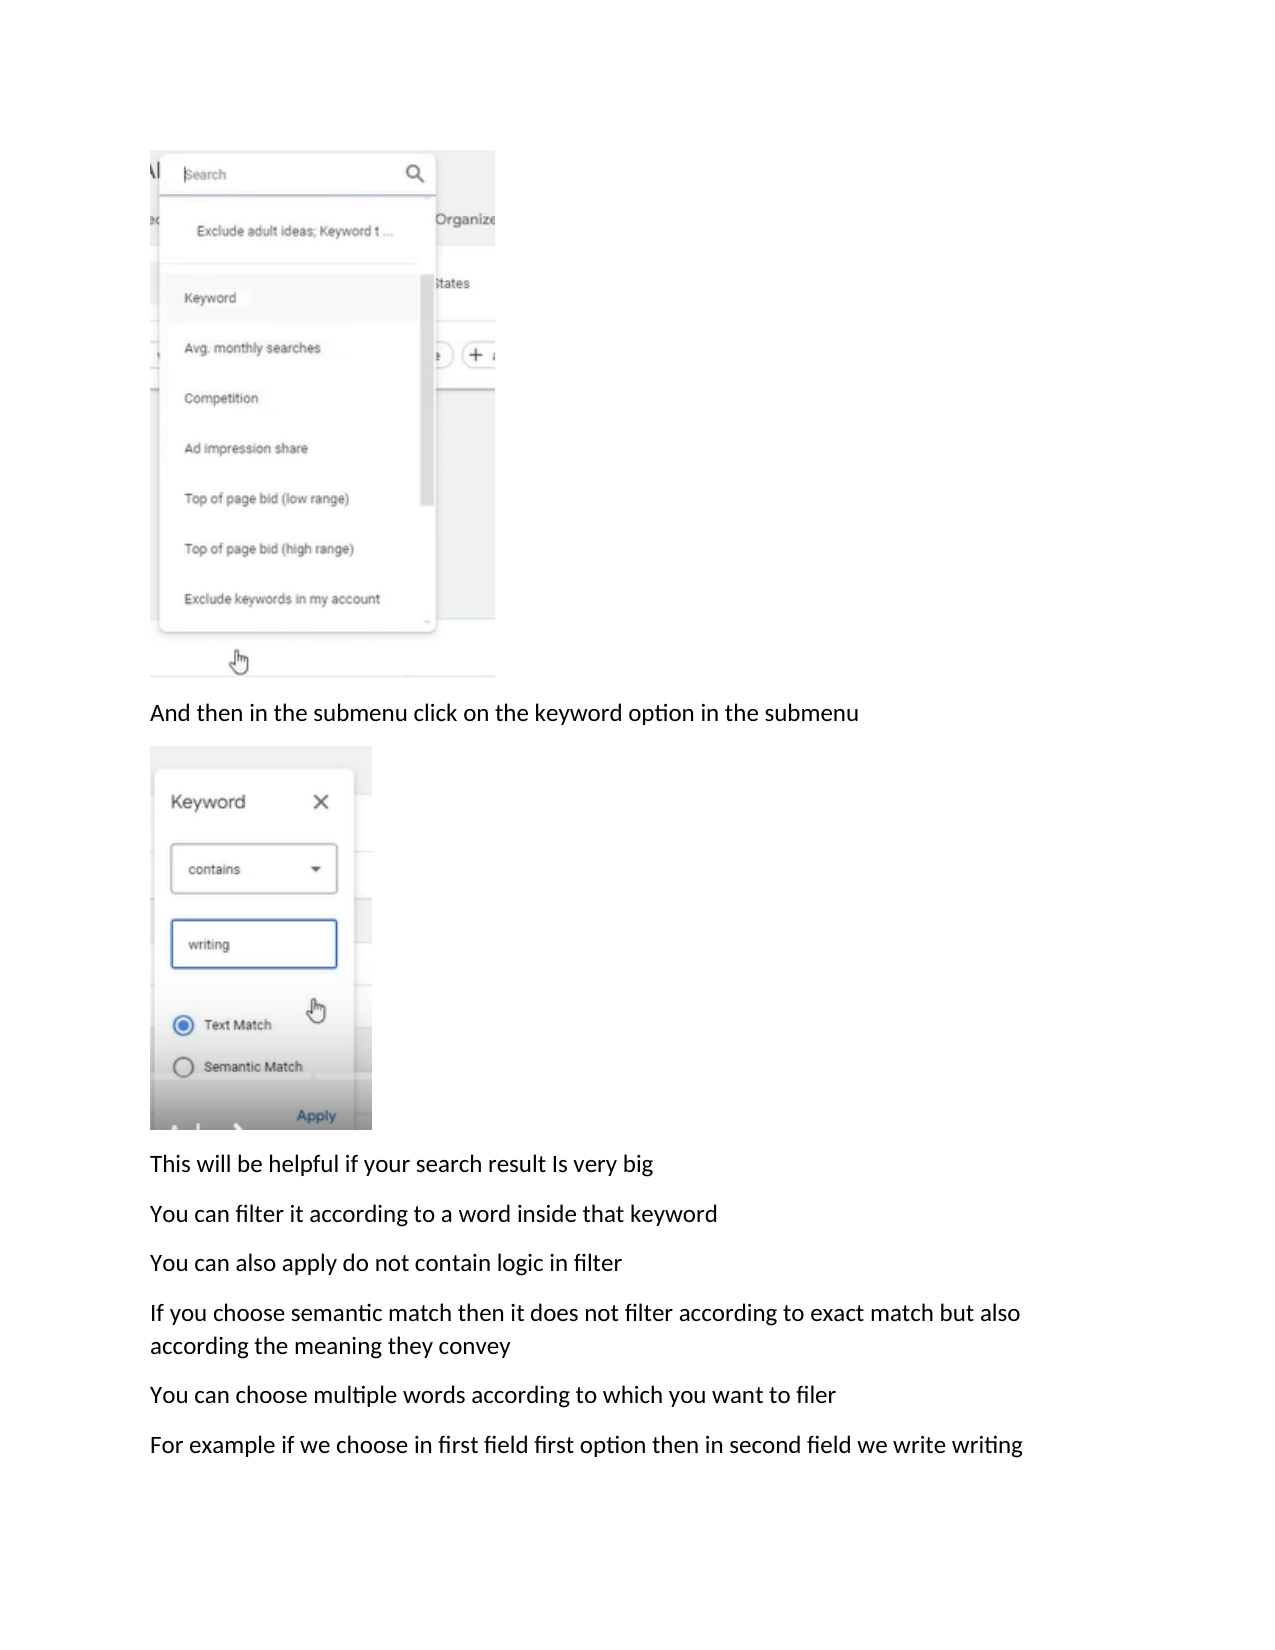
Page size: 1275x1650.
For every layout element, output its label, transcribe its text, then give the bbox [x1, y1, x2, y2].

text And then in the submenu click on the keyword option in the submenu [150, 697, 1125, 727]
picture [150, 150, 496, 679]
text This will be helpful if your search result Is very big [150, 1148, 1125, 1179]
picture [150, 746, 372, 1130]
text If you choose semantic match then it does not filter according to exact match but also according the meaning they convey [150, 1297, 1125, 1360]
text You can choose multiple words according to which you want to filer [150, 1379, 1125, 1410]
text For example if we choose in first field first option then in second field we write writing [150, 1429, 1125, 1459]
text You can also apply do not contain logic in filter [150, 1247, 1125, 1278]
text You can filter it according to a word inside that keyword [150, 1198, 1125, 1228]
